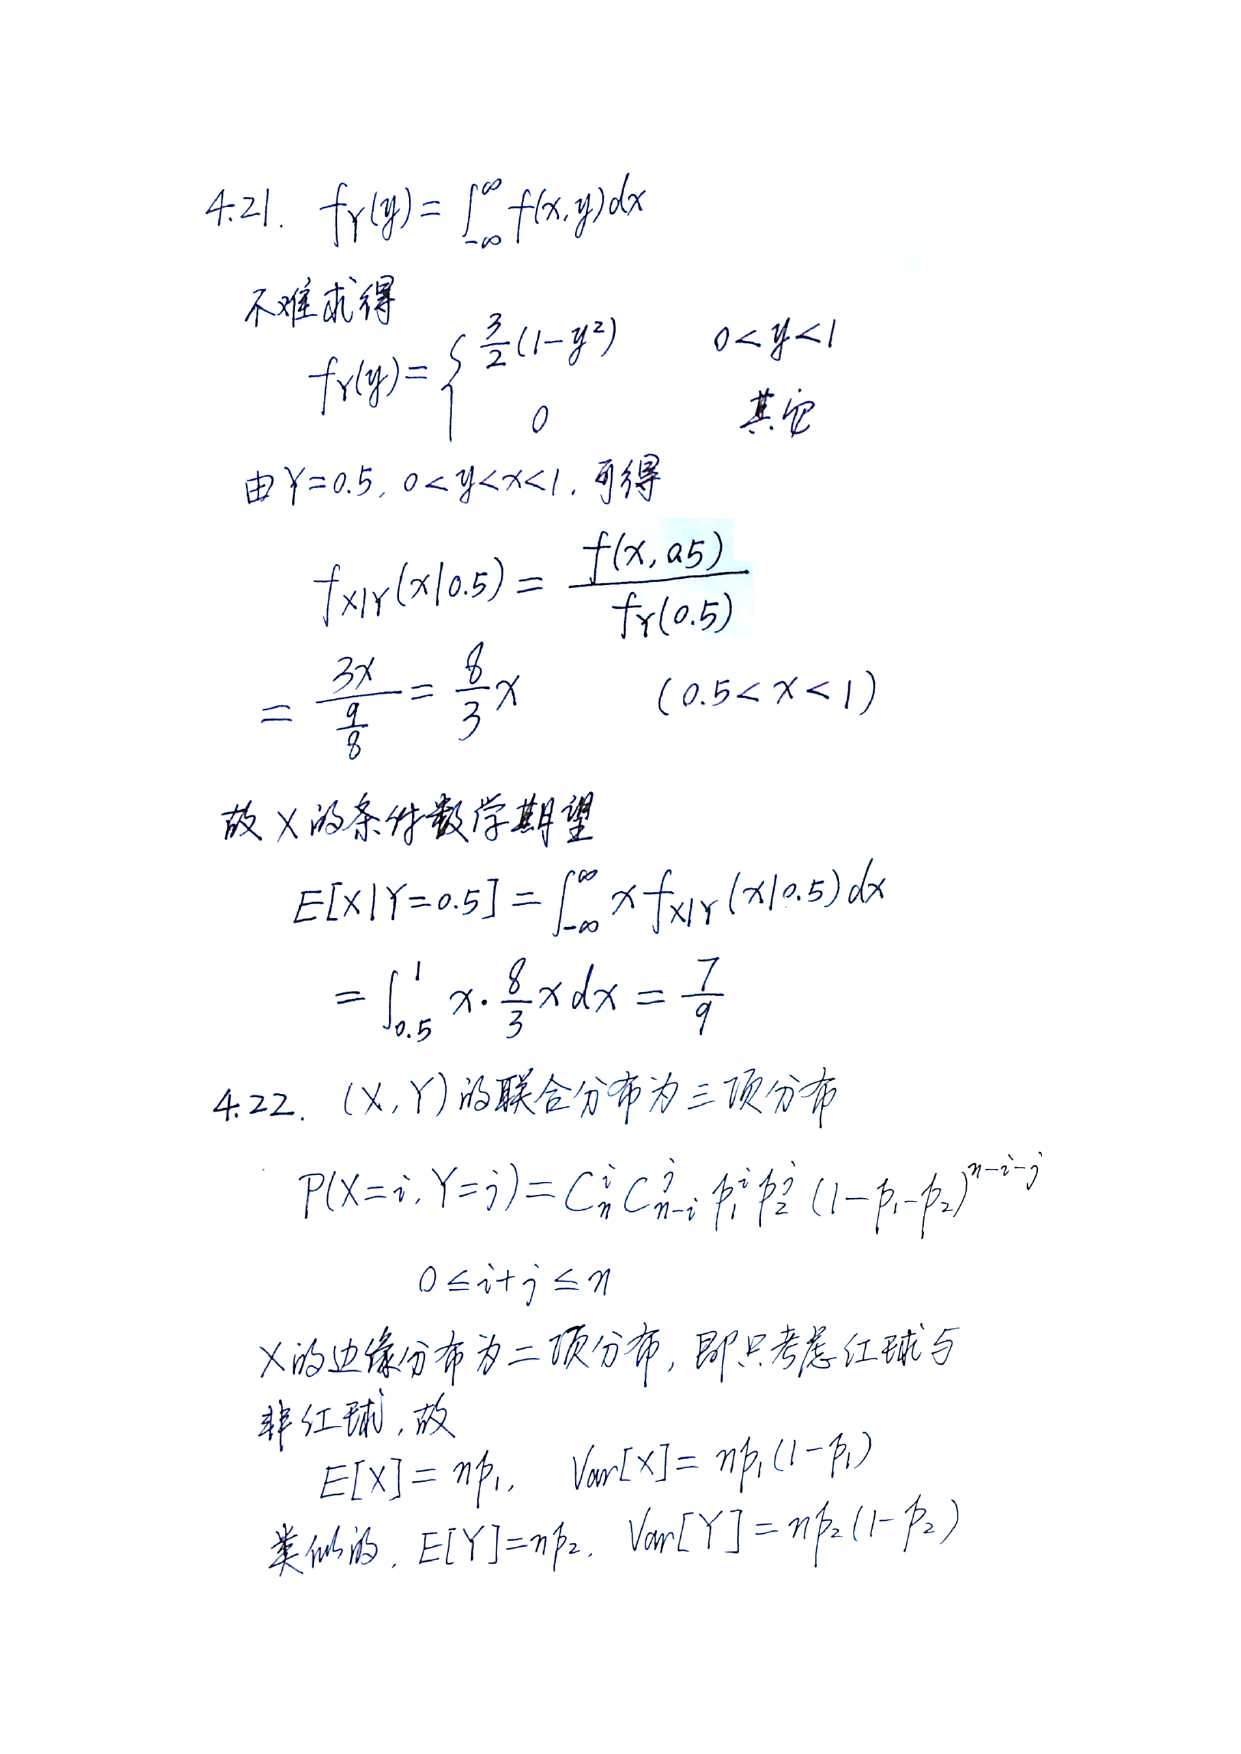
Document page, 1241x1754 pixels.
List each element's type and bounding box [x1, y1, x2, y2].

picture [187, 162, 1054, 1592]
